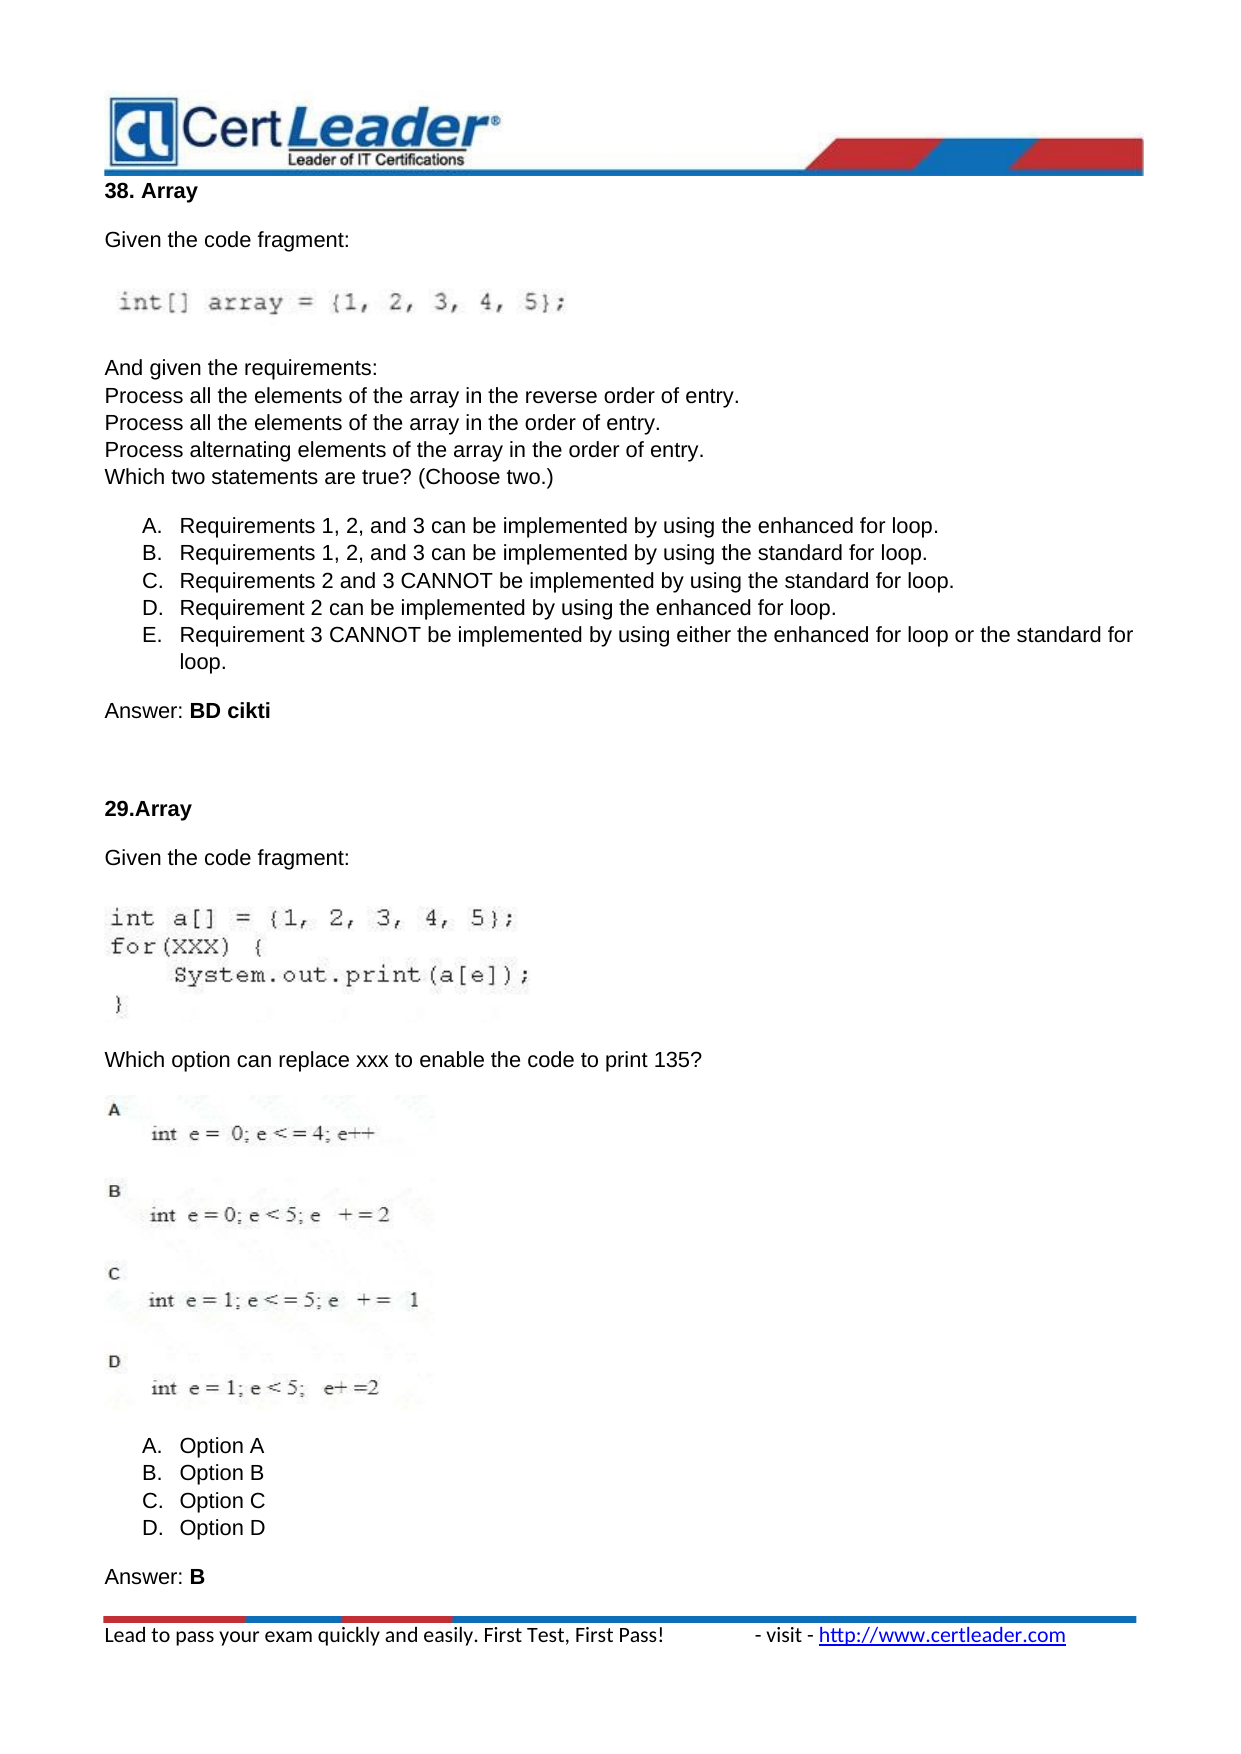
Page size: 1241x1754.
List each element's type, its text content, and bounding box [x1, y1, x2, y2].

picture [104, 90, 1144, 176]
list Option C [142, 1487, 1136, 1513]
subtitle 38. Array [104, 178, 1136, 203]
picture [104, 1095, 436, 1410]
list Requirements 1, 2, and 3 can be implemented by using the standard for loop. [142, 540, 1136, 566]
list Option A [142, 1433, 1136, 1458]
list Option B [142, 1460, 1136, 1486]
text Process all the elements of the array in the reverse order of entry. [104, 382, 1136, 408]
text Given the code fragment: [104, 227, 1136, 252]
list Requirements 2 and 3 CANNOT be implemented by using the standard for loop. [142, 567, 1136, 593]
picture [104, 276, 589, 332]
text Answer: BD cikti [104, 698, 1136, 723]
text Which option can replace xxx to enable the code to print 135? [104, 1046, 1136, 1072]
text And given the requirements: [104, 355, 1136, 381]
list Option D [142, 1515, 1136, 1540]
list Requirement 2 can be implemented by using the enhanced for loop. [142, 595, 1136, 620]
list Requirement 3 CANNOT be implemented by using either the enhanced for loop or the standard for loop. [142, 622, 1136, 674]
list Requirements 1, 2, and 3 can be implemented by using the enhanced for loop. [142, 513, 1136, 538]
text Which two statements are true? (Choose two.) [104, 464, 1136, 489]
picture [104, 894, 538, 1023]
text Answer: B [104, 1564, 1136, 1589]
text Given the code fragment: [104, 845, 1136, 871]
text Process alternating elements of the array in the order of entry. [104, 437, 1136, 462]
picture [103, 1616, 1137, 1623]
subtitle 29.Array [104, 796, 1136, 821]
text Process all the elements of the array in the order of entry. [104, 410, 1136, 435]
